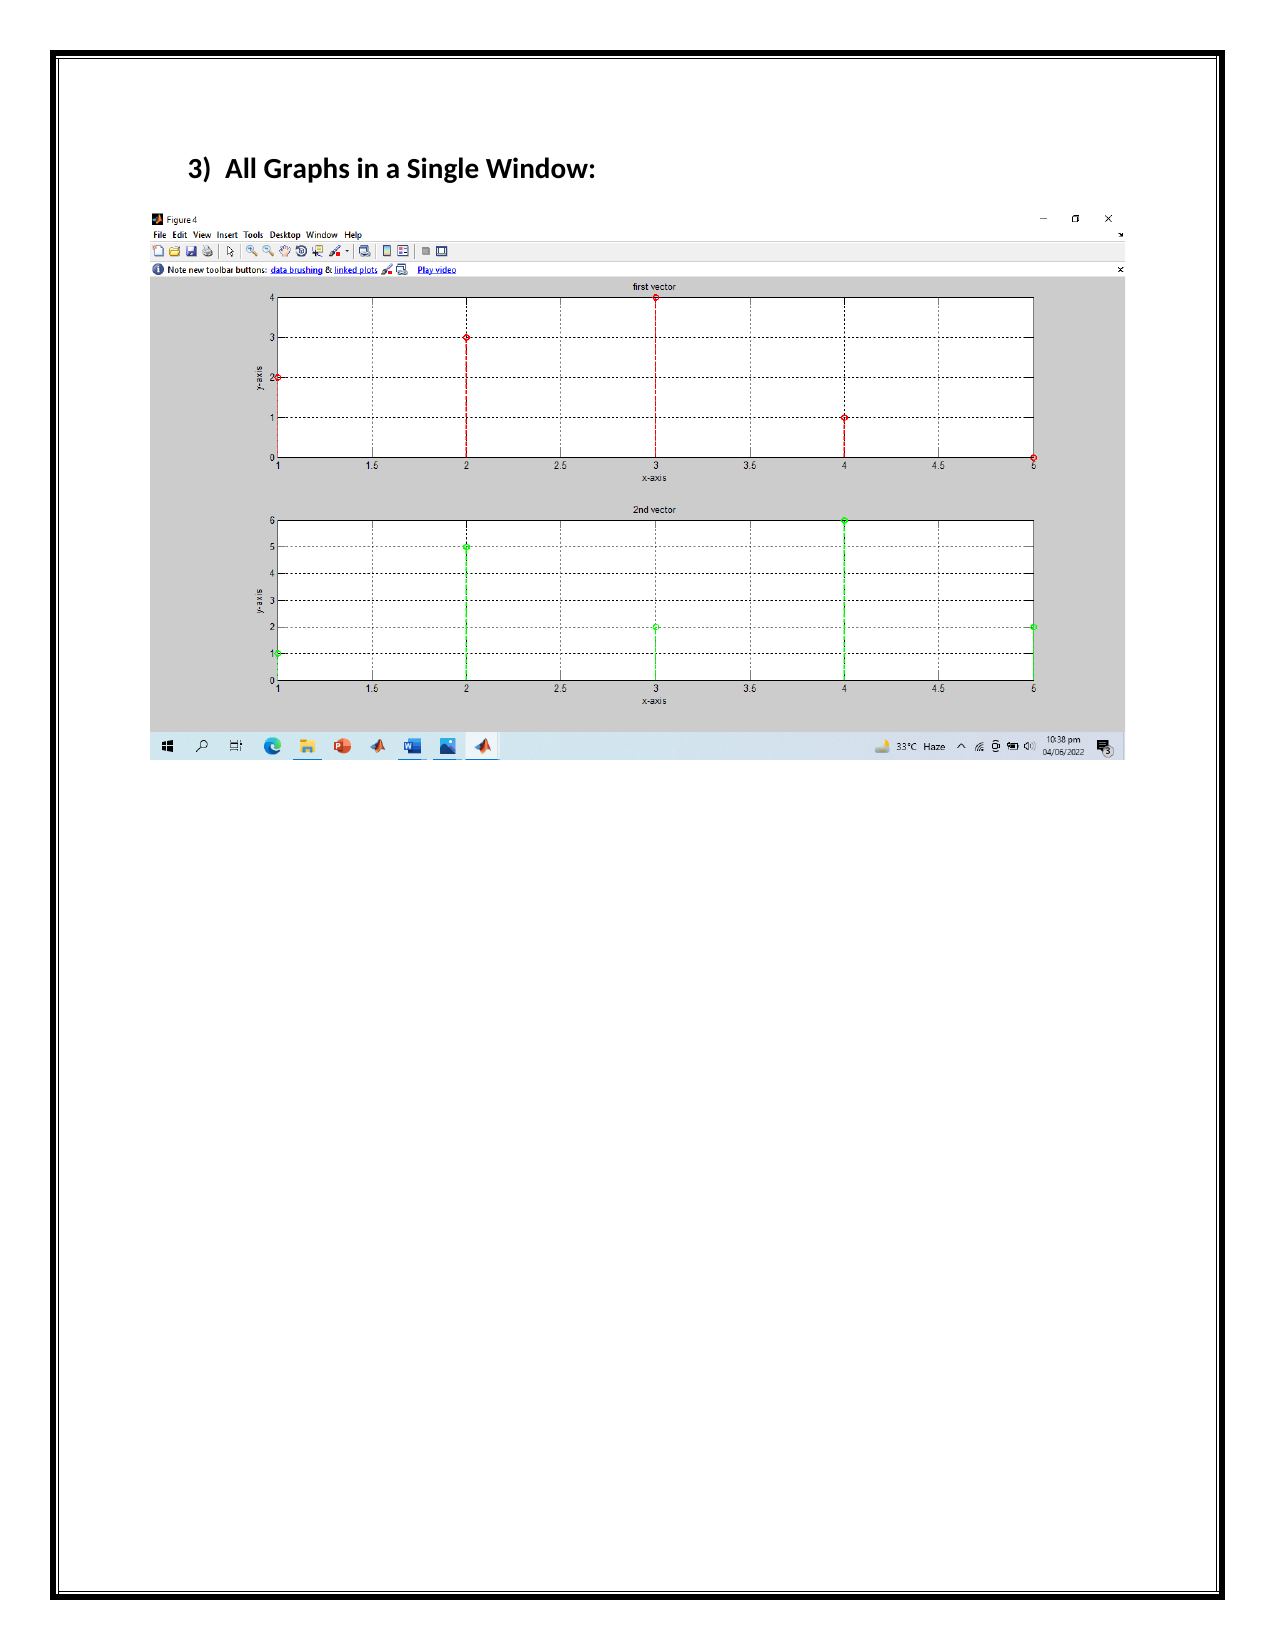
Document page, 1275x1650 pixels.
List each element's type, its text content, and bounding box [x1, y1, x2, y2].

picture [150, 211, 1125, 760]
list All Graphs in a Single Window: [187, 150, 1125, 186]
